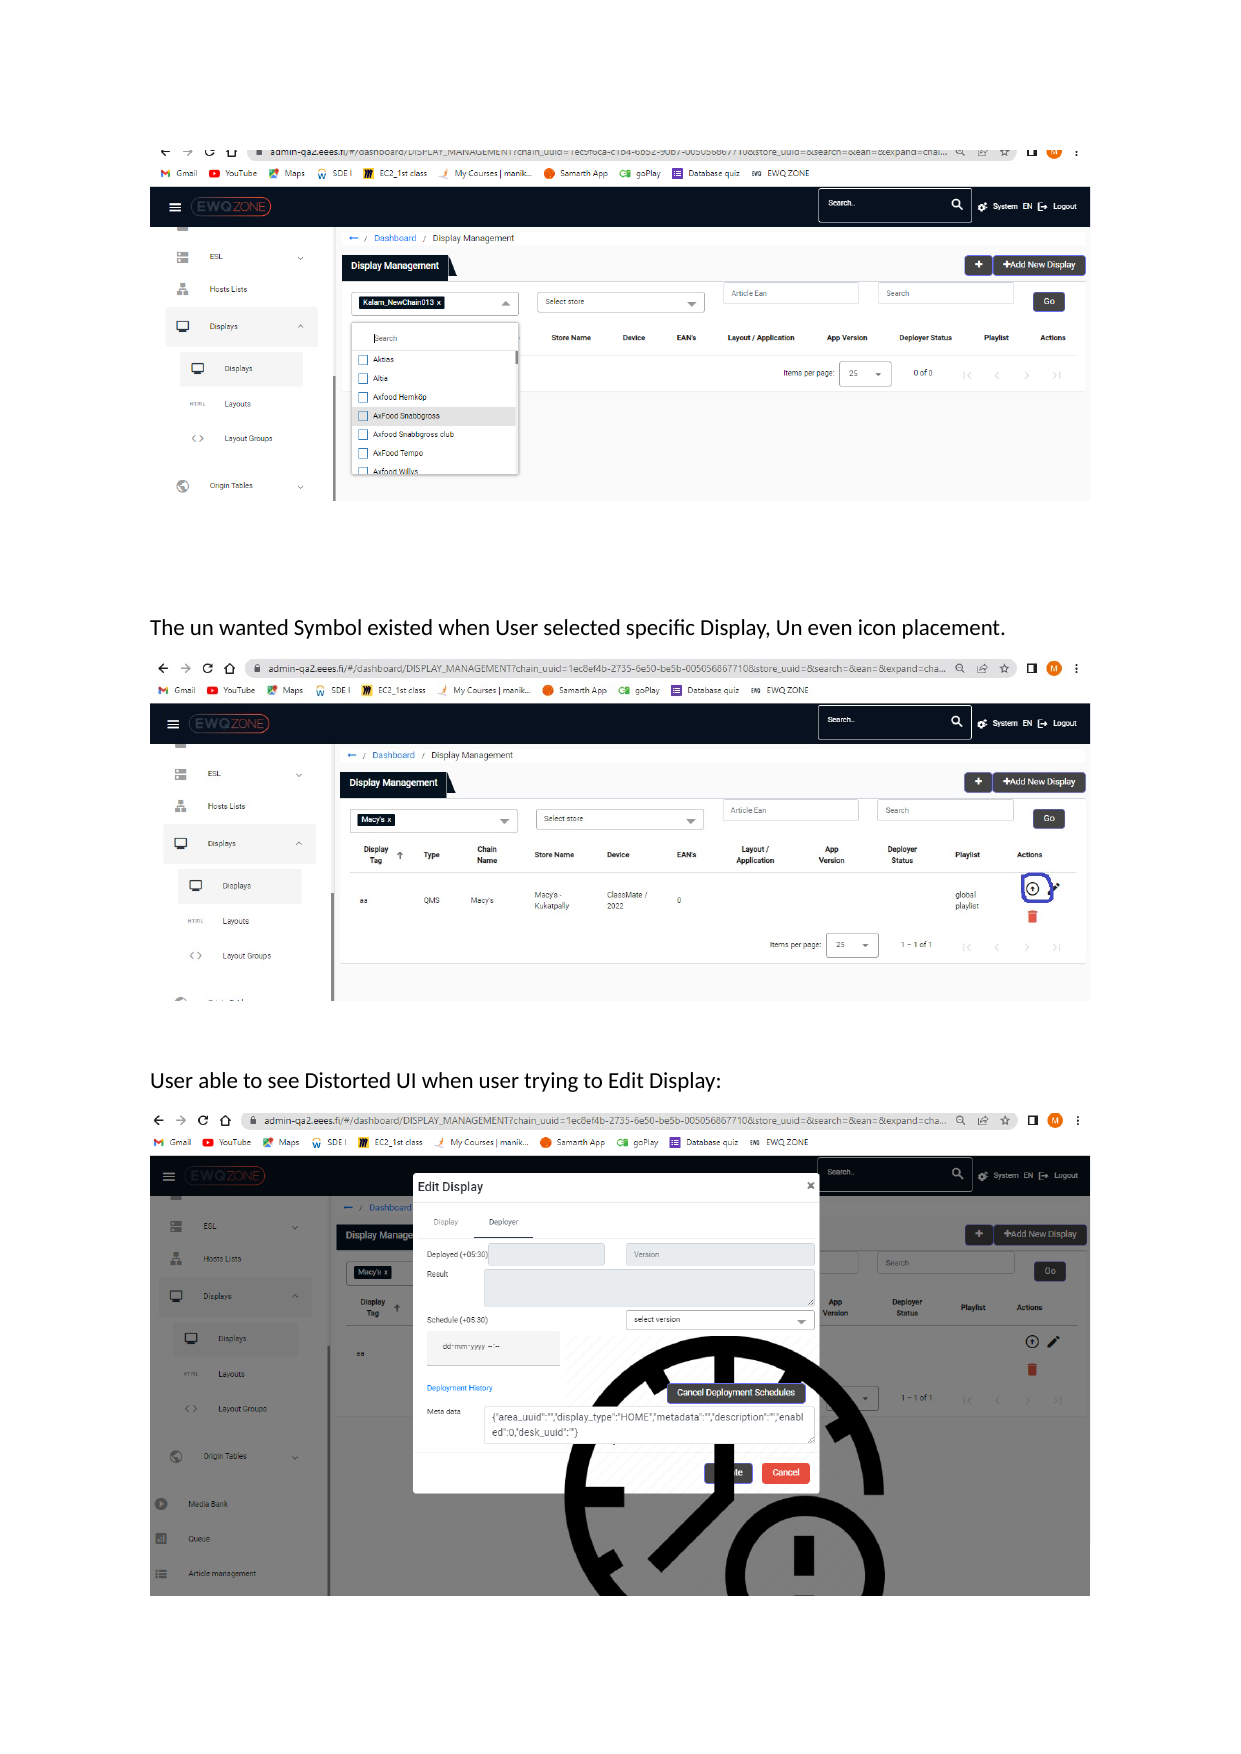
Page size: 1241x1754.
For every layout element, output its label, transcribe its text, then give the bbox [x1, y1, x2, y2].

text User able to see Distorted UI when user trying to Edit Display: [150, 1066, 1090, 1094]
picture [150, 659, 1091, 1001]
text The un wanted Symbol existed when User selected specific Display, Un even icon placement. [150, 613, 1090, 641]
picture [150, 1113, 1091, 1596]
picture [150, 150, 1091, 501]
